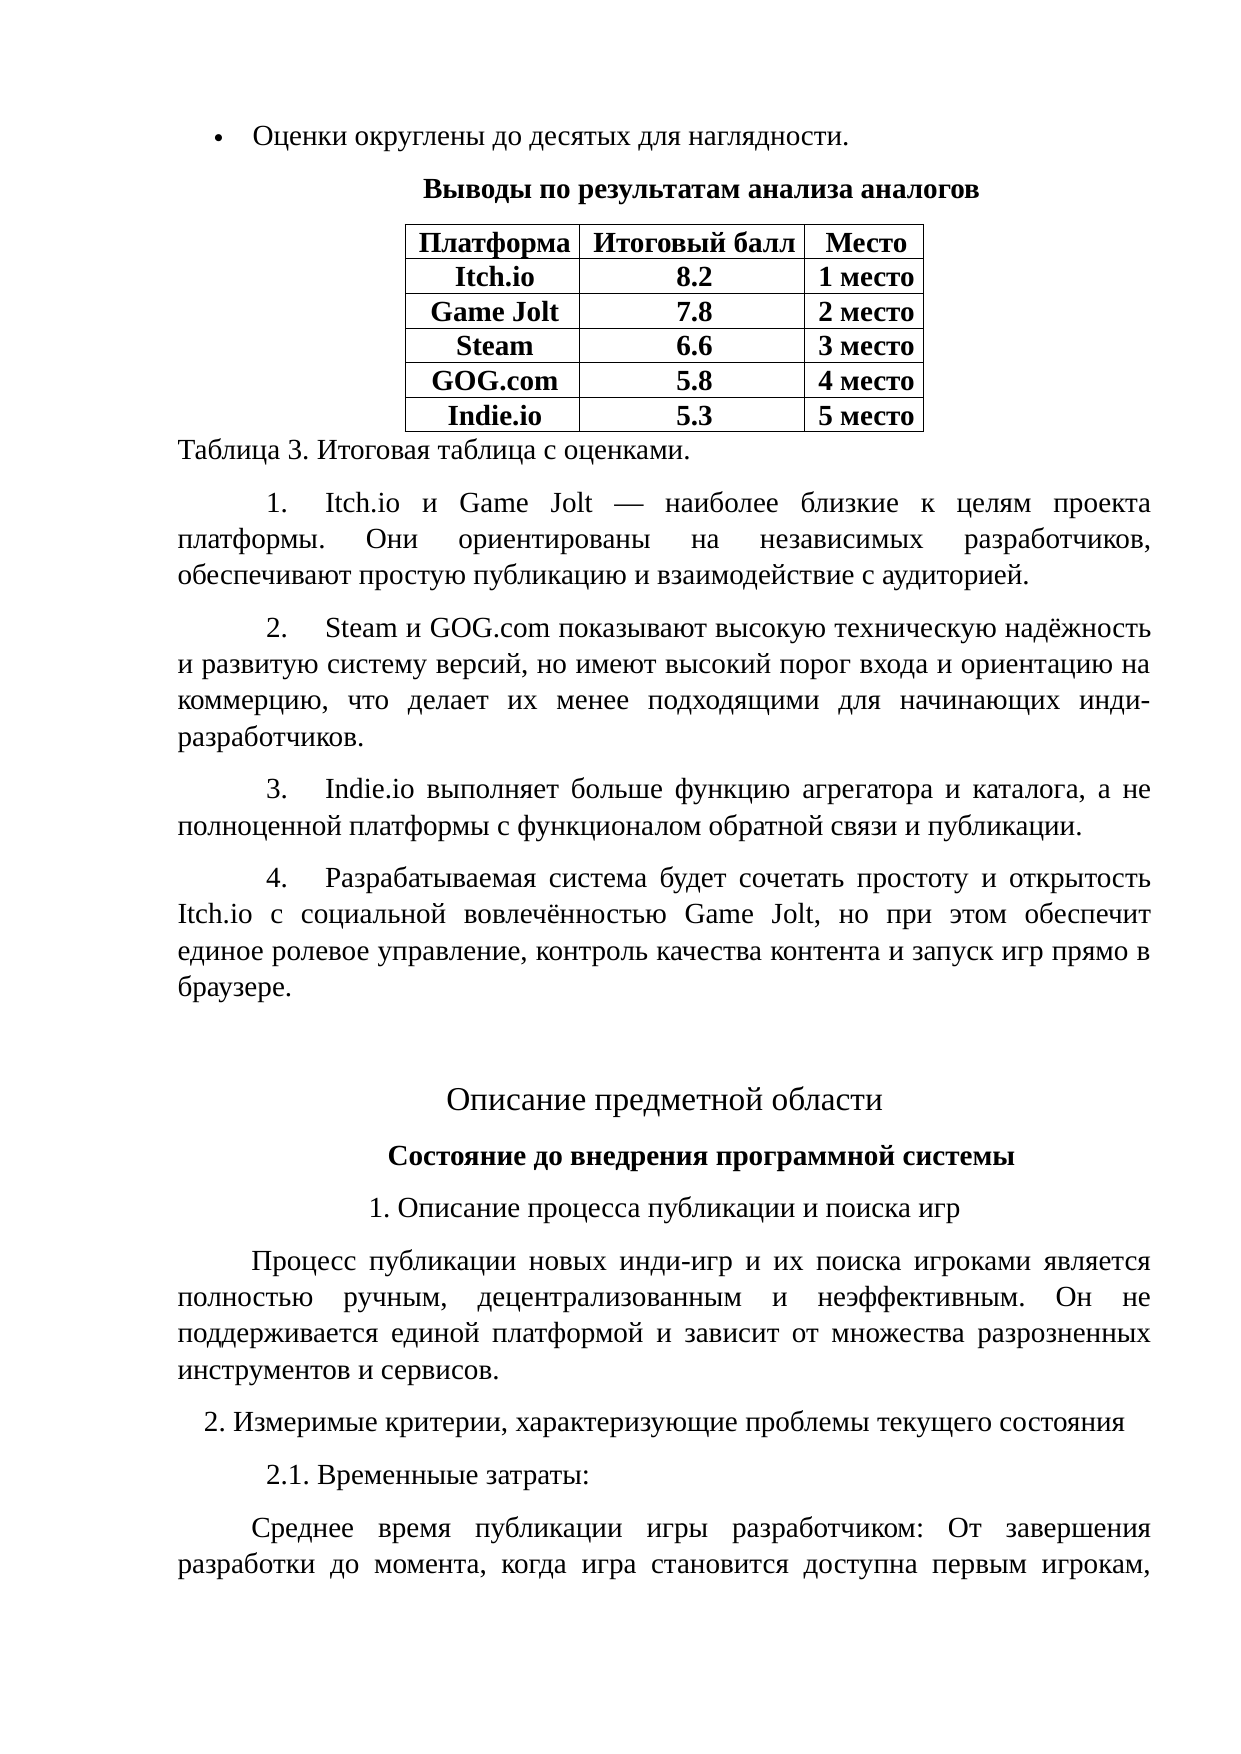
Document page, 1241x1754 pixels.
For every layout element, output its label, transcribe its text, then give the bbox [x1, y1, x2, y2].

table_header Место [805, 225, 923, 258]
text 2.1. Временныые затраты: [177, 1457, 1152, 1491]
table_cell Itch.io [406, 259, 579, 293]
table_cell 5.3 [580, 398, 804, 431]
table_cell Indie.io [406, 398, 579, 431]
table_cell GOG.com [406, 363, 579, 397]
table_header Платформа [406, 225, 579, 258]
table_cell 4 место [805, 363, 923, 397]
list Steam и GOG.com показывают высокую техническую надёжность и развитую систему версий, но имеют высокий порог входа и ориентацию на коммерцию, что делает их менее подходящими для начинающих инди-разработчиков. [177, 610, 1152, 752]
table_cell 7.8 [580, 294, 804, 327]
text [177, 1510, 1152, 1580]
text Таблица 3. Итоговая таблица с оценками. [177, 432, 1152, 466]
text 1. Описание процесса публикации и поиска игр [177, 1191, 1152, 1224]
text Описание предметной области [177, 1080, 1152, 1118]
table_cell 1 место [805, 259, 923, 293]
table_cell 5.8 [580, 363, 804, 397]
table_header Итоговый балл [580, 225, 804, 258]
text Процесс публикации новых инди-игр и их поиска игроками является полностью ручным, децентрализованным и неэффективным. Он не поддерживается единой платформой и зависит от множества разрозненных инструментов и сервисов. [177, 1243, 1152, 1385]
table_cell Game Jolt [406, 294, 579, 327]
table_cell 6.6 [580, 329, 804, 362]
text 2. Измеримые критерии, характеризующие проблемы текущего состояния [177, 1404, 1152, 1438]
text Выводы по результатам анализа аналогов [177, 171, 1152, 204]
table_cell Steam [406, 329, 579, 362]
text Состояние до внедрения программной системы [177, 1138, 1152, 1171]
list Itch.io и Game Jolt — наиболее близкие к целям проекта платформы. Они ориентированы на независимых разработчиков, обеспечивают простую публикацию и взаимодействие с аудиторией. [177, 485, 1152, 591]
table_cell 3 место [805, 329, 923, 362]
list Разрабатываемая система будет сочетать простоту и открытость Itch.io с социальной вовлечённостью Game Jolt, но при этом обеспечит единое ролевое управление, контроль качества контента и запуск игр прямо в браузере. [177, 860, 1152, 1002]
list Оценки округлены до десятых для наглядности. [215, 118, 1152, 152]
table_cell 8.2 [580, 259, 804, 293]
list Indie.io выполняет больше функцию агрегатора и каталога, а не полноценной платформы с функционалом обратной связи и публикации. [177, 771, 1152, 841]
table_cell 5 место [805, 398, 923, 431]
table_cell 2 место [805, 294, 923, 327]
